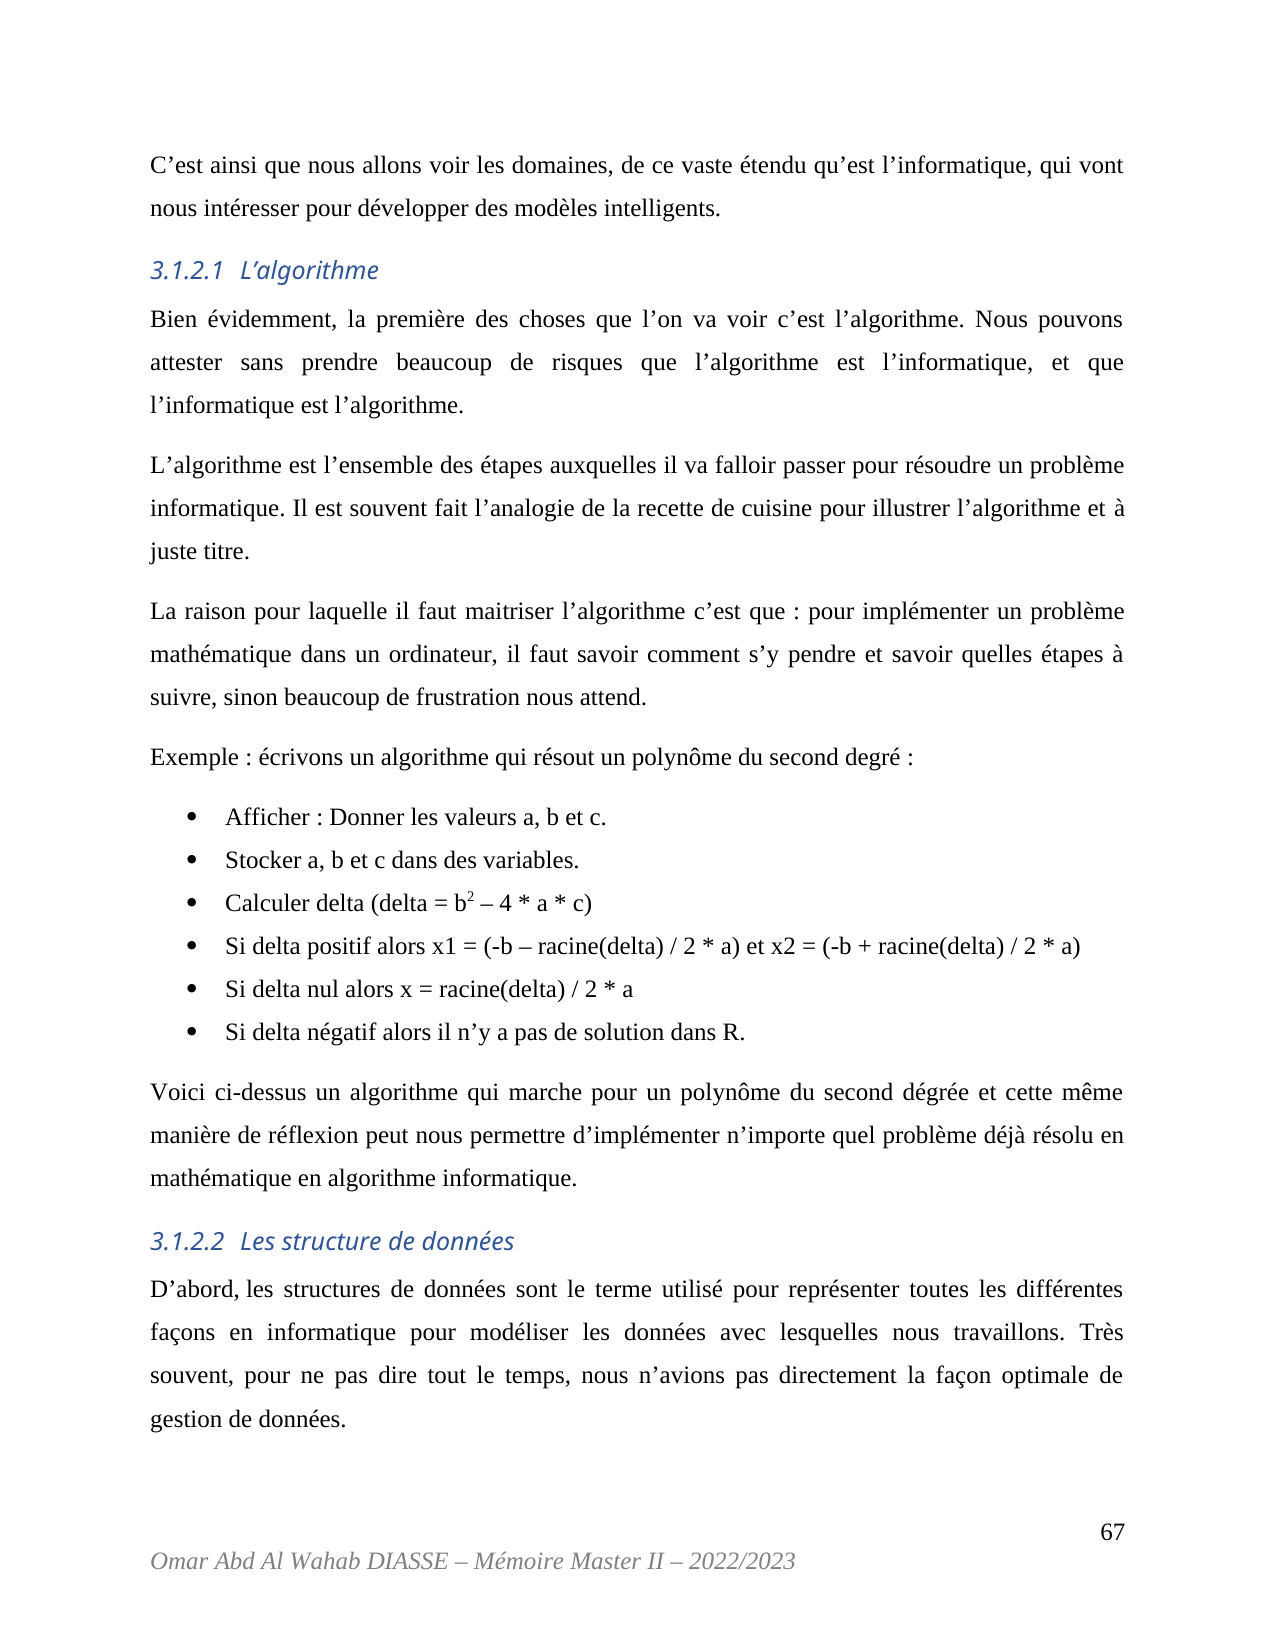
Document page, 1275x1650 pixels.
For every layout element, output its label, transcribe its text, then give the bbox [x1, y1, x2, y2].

subtitle L’algorithme [150, 253, 1125, 287]
text Bien évidemment, la première des choses que l’on va voir c’est l’algorithme. Nous pouvons attester sans prendre beaucoup de risques que l’algorithme est l’informatique, et que l’informatique est l’algorithme. [150, 304, 1125, 419]
text La raison pour laquelle il faut maitriser l’algorithme c’est que : pour implémenter un problème mathématique dans un ordinateur, il faut savoir comment s’y pendre et savoir quelles étapes à suivre, sinon beaucoup de frustration nous attend. [150, 596, 1125, 711]
text Voici ci-dessus un algorithme qui marche pour un polynôme du second dégrée et cette même manière de réflexion peut nous permettre d’implémenter n’importe quel problème déjà résolu en mathématique en algorithme informatique. [150, 1077, 1125, 1192]
list Si delta positif alors x1 = (-b – racine(delta) / 2 * a) et x2 = (-b + racine(delta) / 2 * a) [187, 931, 1125, 960]
text C’est ainsi que nous allons voir les domaines, de ce vaste étendu qu’est l’informatique, qui vont nous intéresser pour développer des modèles intelligents. [150, 150, 1125, 222]
list Si delta négatif alors il n’y a pas de solution dans R. [187, 1017, 1125, 1046]
list Afficher : Donner les valeurs a, b et c. [187, 802, 1125, 831]
list Stocker a, b et c dans des variables. [187, 845, 1125, 874]
list Calculer delta (delta = b2 – 4 * a * c) [187, 888, 1125, 917]
subtitle Les structure de données [150, 1223, 1125, 1257]
text D’abord, les structures de données sont le terme utilisé pour représenter toutes les différentes façons en informatique pour modéliser les données avec lesquelles nous travaillons. Très souvent, pour ne pas dire tout le temps, nous n’avions pas directement la façon optimale de gestion de données. [150, 1274, 1125, 1432]
text Exemple : écrivons un algorithme qui résout un polynôme du second degré : [150, 742, 1125, 771]
list Si delta nul alors x = racine(delta) / 2 * a [187, 974, 1125, 1003]
text L’algorithme est l’ensemble des étapes auxquelles il va falloir passer pour résoudre un problème informatique. Il est souvent fait l’analogie de la recette de cuisine pour illustrer l’algorithme et à juste titre. [150, 450, 1125, 565]
